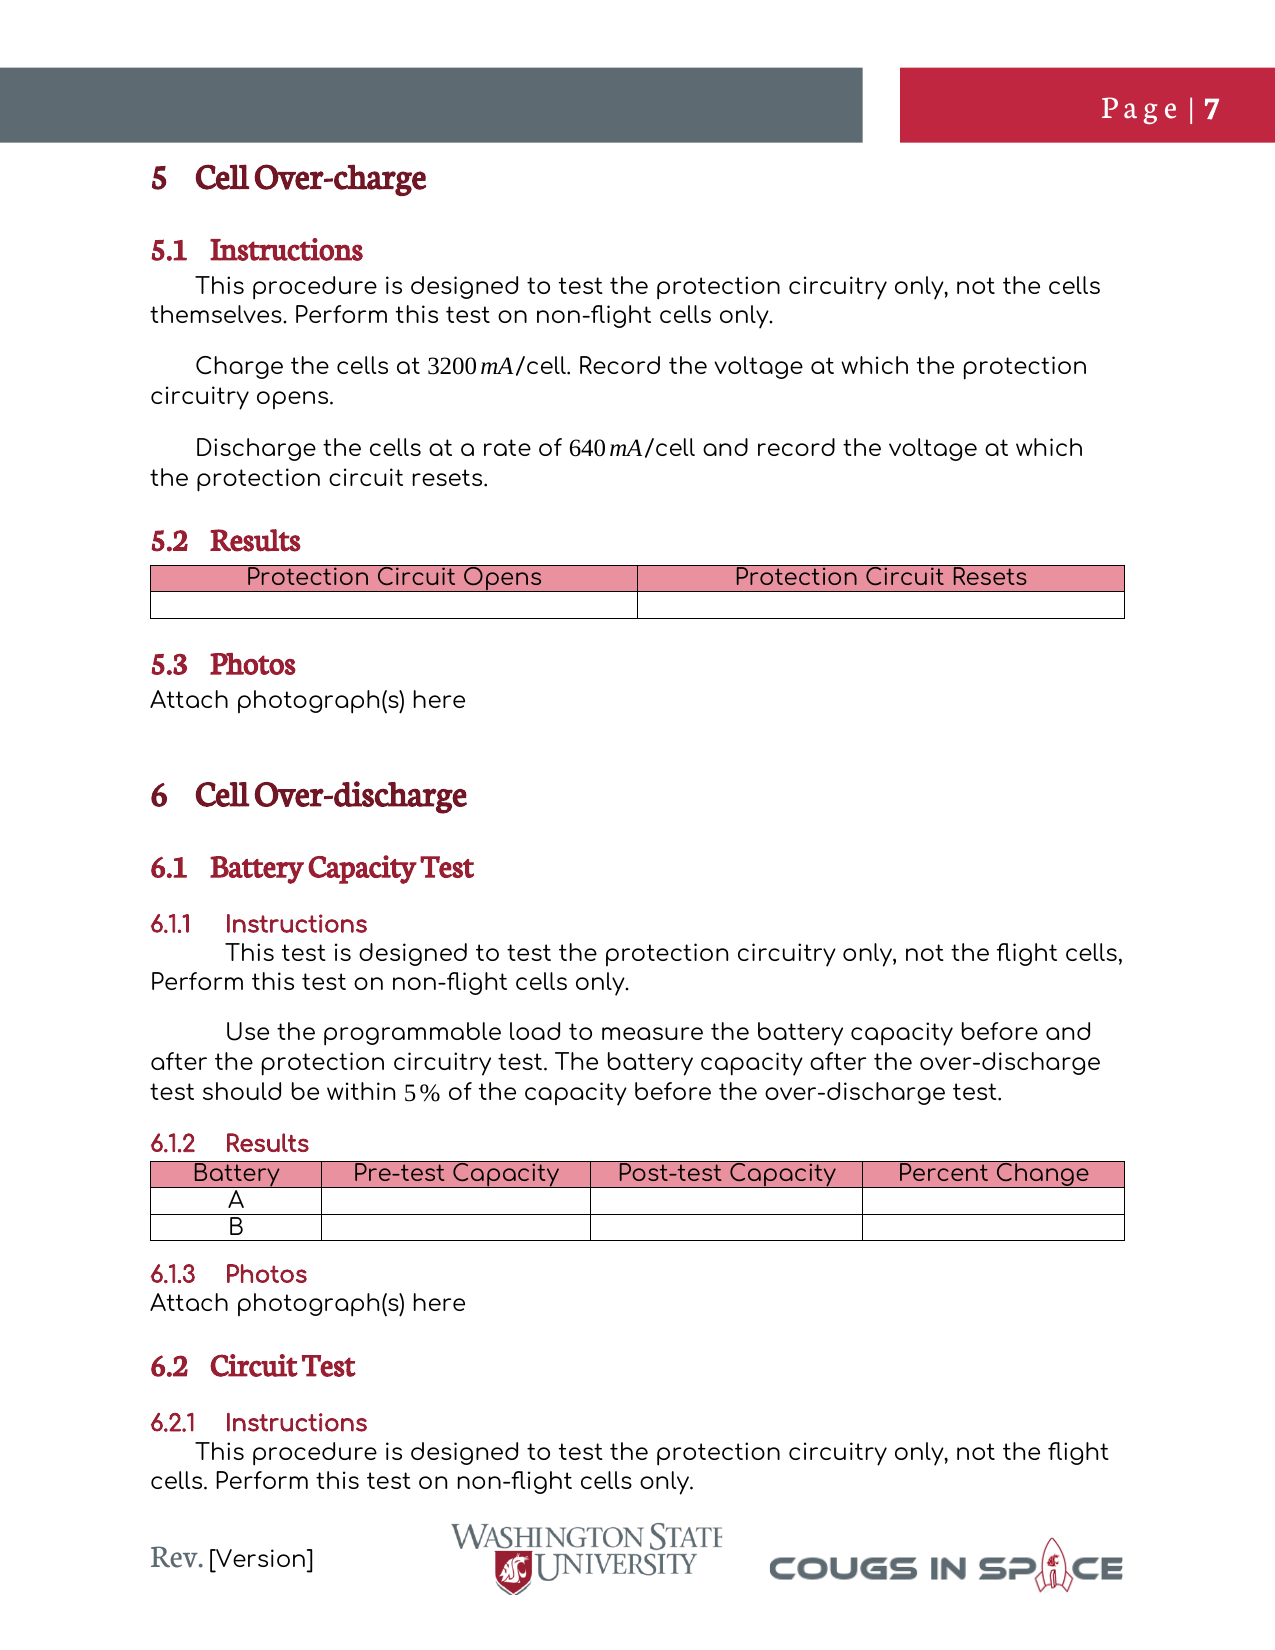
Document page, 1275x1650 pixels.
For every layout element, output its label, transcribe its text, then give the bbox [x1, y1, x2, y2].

subtitle Cell Over-charge [150, 150, 1125, 197]
subtitle Instructions [150, 225, 1125, 268]
table_header Protection Circuit Resets [638, 566, 1124, 591]
subtitle Instructions [150, 912, 1125, 937]
table_header Battery [151, 1162, 321, 1187]
text Charge the cells at /cell. Record the voltage at which the protection circuitry opens. [150, 353, 1125, 410]
table_cell A [151, 1188, 321, 1214]
subtitle Results [150, 1131, 1125, 1157]
table_header Post-test Capacity [591, 1162, 862, 1187]
table_cell [322, 1188, 590, 1214]
picture [450, 1522, 723, 1595]
table_cell [591, 1215, 862, 1240]
subtitle Battery Capacity Test [150, 843, 1125, 885]
text Attach photograph(s) here [150, 1291, 1125, 1317]
text This test is designed to test the protection circuitry only, not the flight cells, Perform this test on non-flight cells only. [150, 941, 1125, 996]
table_header Pre-test Capacity [322, 1162, 590, 1187]
table_cell [863, 1215, 1124, 1240]
table_cell [151, 592, 637, 618]
table_cell [638, 592, 1124, 618]
subtitle Circuit Test [150, 1342, 1125, 1384]
subtitle Cell Over-discharge [150, 767, 1125, 815]
text This procedure is designed to test the protection circuitry only, not the flight cells. Perform this test on non-flight cells only. [150, 1440, 1125, 1495]
table_cell [863, 1188, 1124, 1214]
table_header Protection Circuit Opens [151, 566, 637, 591]
text Use the programmable load to measure the battery capacity before and after the protection circuitry test. The battery capacity after the over-discharge test should be within of the capacity before the over-discharge test. [150, 1021, 1125, 1107]
table_header Percent Change [863, 1162, 1124, 1187]
text Attach photograph(s) here [150, 688, 1125, 713]
subtitle Results [150, 516, 1125, 558]
table_cell B [151, 1215, 321, 1240]
subtitle Photos [150, 1262, 1125, 1288]
subtitle Photos [150, 639, 1125, 682]
subtitle Instructions [150, 1411, 1125, 1436]
picture [769, 1537, 1123, 1594]
table_cell [591, 1188, 862, 1214]
text This procedure is designed to test the protection circuitry only, not the cells themselves. Perform this test on non-flight cells only. [150, 274, 1125, 329]
table_cell [322, 1215, 590, 1240]
text Discharge the cells at a rate of /cell and record the voltage at which the protection circuit resets. [150, 435, 1125, 492]
